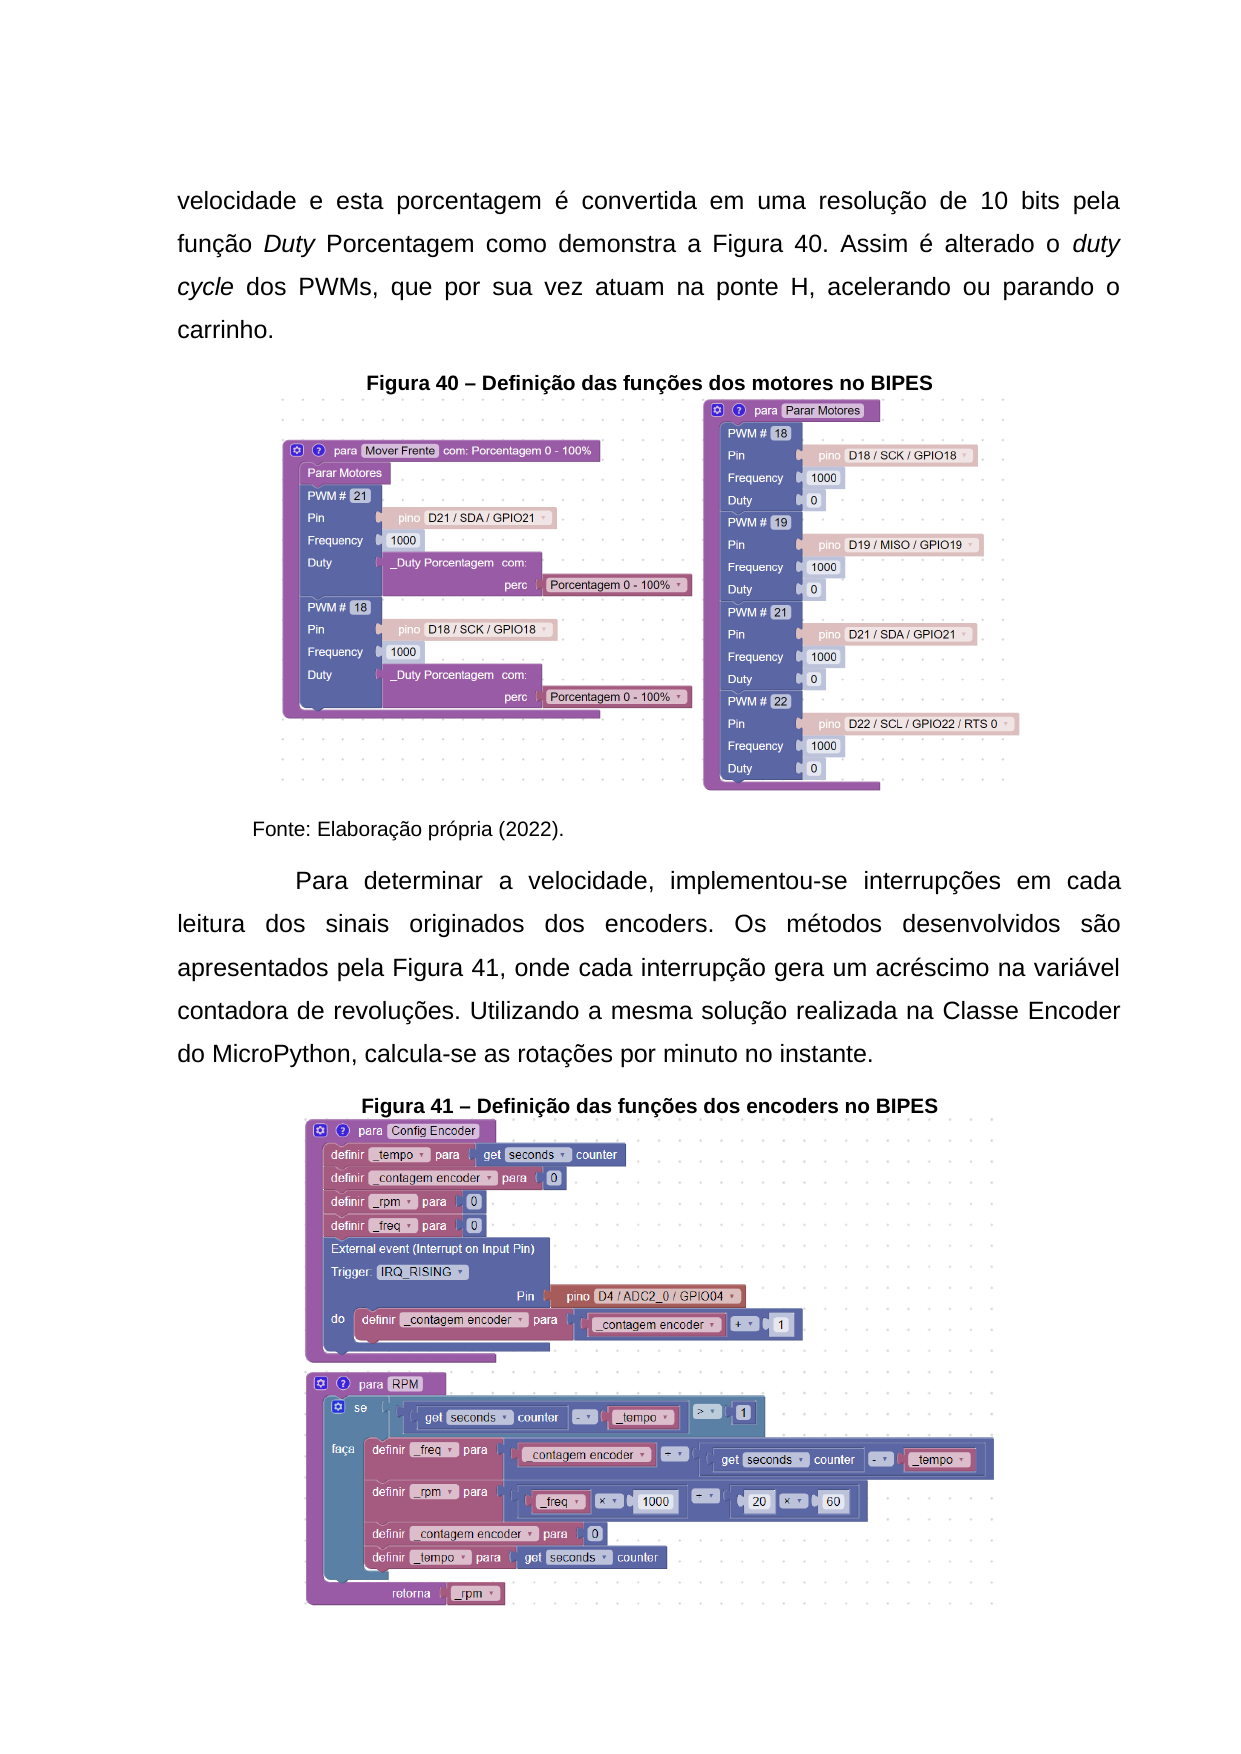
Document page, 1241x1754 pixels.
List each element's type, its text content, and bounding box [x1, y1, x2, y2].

text Para determinar a velocidade, implementou-se interrupções em cada leitura dos sinais originados dos encoders. Os métodos desenvolvidos são apresentados pela Figura 41, onde cada interrupção gera um acréscimo na variável contadora de revoluções. Utilizando a mesma solução realizada na Classe Encoder do MicroPython, calcula-se as rotações por minuto no instante. [177, 866, 1122, 1067]
picture [278, 395, 1021, 793]
picture [304, 1118, 996, 1607]
text Fonte: Elaboração própria (2022). [177, 817, 1122, 841]
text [177, 186, 1122, 344]
